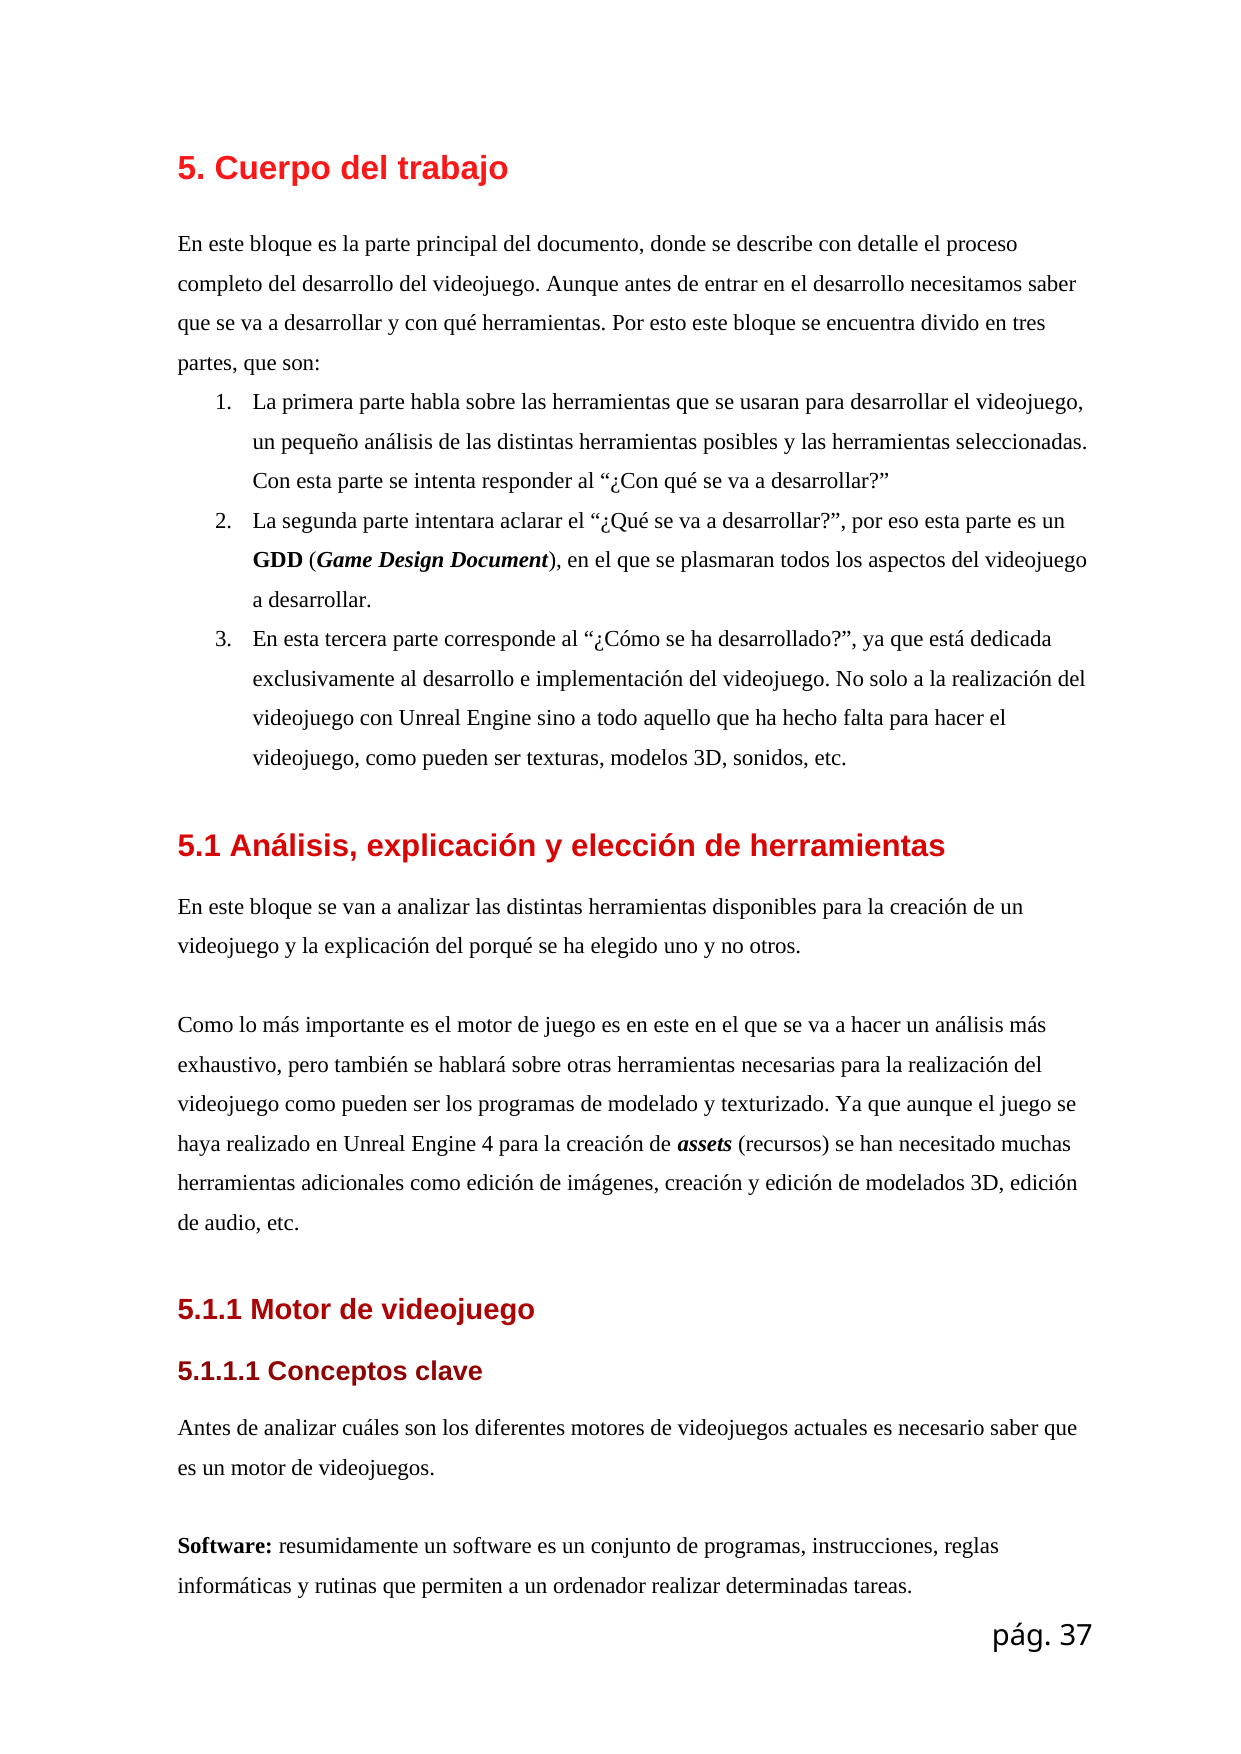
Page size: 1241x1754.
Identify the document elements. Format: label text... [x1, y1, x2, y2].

subtitle 5.1.1.1 Conceptos clave [177, 1355, 1092, 1386]
text Antes de analizar cuáles son los diferentes motores de videojuegos actuales es necesario saber que es un motor de videojuegos. [177, 1414, 1092, 1480]
list En esta tercera parte corresponde al “¿Cómo se ha desarrollado?”, ya que está dedicada exclusivamente al desarrollo e implementación del videojuego. No solo a la realización del videojuego con Unreal Engine sino a todo aquello que ha hecho falta para hacer el videojuego, como pueden ser texturas, modelos 3D, sonidos, etc. [215, 625, 1092, 770]
list La primera parte habla sobre las herramientas que se usaran para desarrollar el videojuego, un pequeño análisis de las distintas herramientas posibles y las herramientas seleccionadas. Con esta parte se intenta responder al “¿Con qué se va a desarrollar?” [215, 388, 1092, 493]
text Software: resumidamente un software es un conjunto de programas, instrucciones, reglas informáticas y rutinas que permiten a un ordenador realizar determinadas tareas. [177, 1533, 1092, 1598]
subtitle 5. Cuerpo del trabajo [177, 148, 1092, 186]
subtitle 5.1 Análisis, explicación y elección de herramientas [177, 827, 1092, 863]
text En este bloque se van a analizar las distintas herramientas disponibles para la creación de un videojuego y la explicación del porqué se ha elegido uno y no otros. [177, 893, 1092, 959]
subtitle 5.1.1 Motor de videojuego [177, 1292, 1092, 1326]
text En este bloque es la parte principal del documento, donde se describe con detalle el proceso completo del desarrollo del videojuego. Aunque antes de entrar en el desarrollo necesitamos saber que se va a desarrollar y con qué herramientas. Por esto este bloque se encuentra divido en tres partes, que son: [177, 230, 1092, 375]
list La segunda parte intentara aclarar el “¿Qué se va a desarrollar?”, por eso esta parte es un GDD (Game Design Document), en el que se plasmaran todos los aspectos del videojuego a desarrollar. [215, 507, 1092, 612]
text Como lo más importante es el motor de juego es en este en el que se va a hacer un análisis más exhaustivo, pero también se hablará sobre otras herramientas necesarias para la realización del videojuego como pueden ser los programas de modelado y texturizado. Ya que aunque el juego se haya realizado en Unreal Engine 4 para la creación de assets (recursos) se han necesitado muchas herramientas adicionales como edición de imágenes, creación y edición de modelados 3D, edición de audio, etc. [177, 1011, 1092, 1235]
